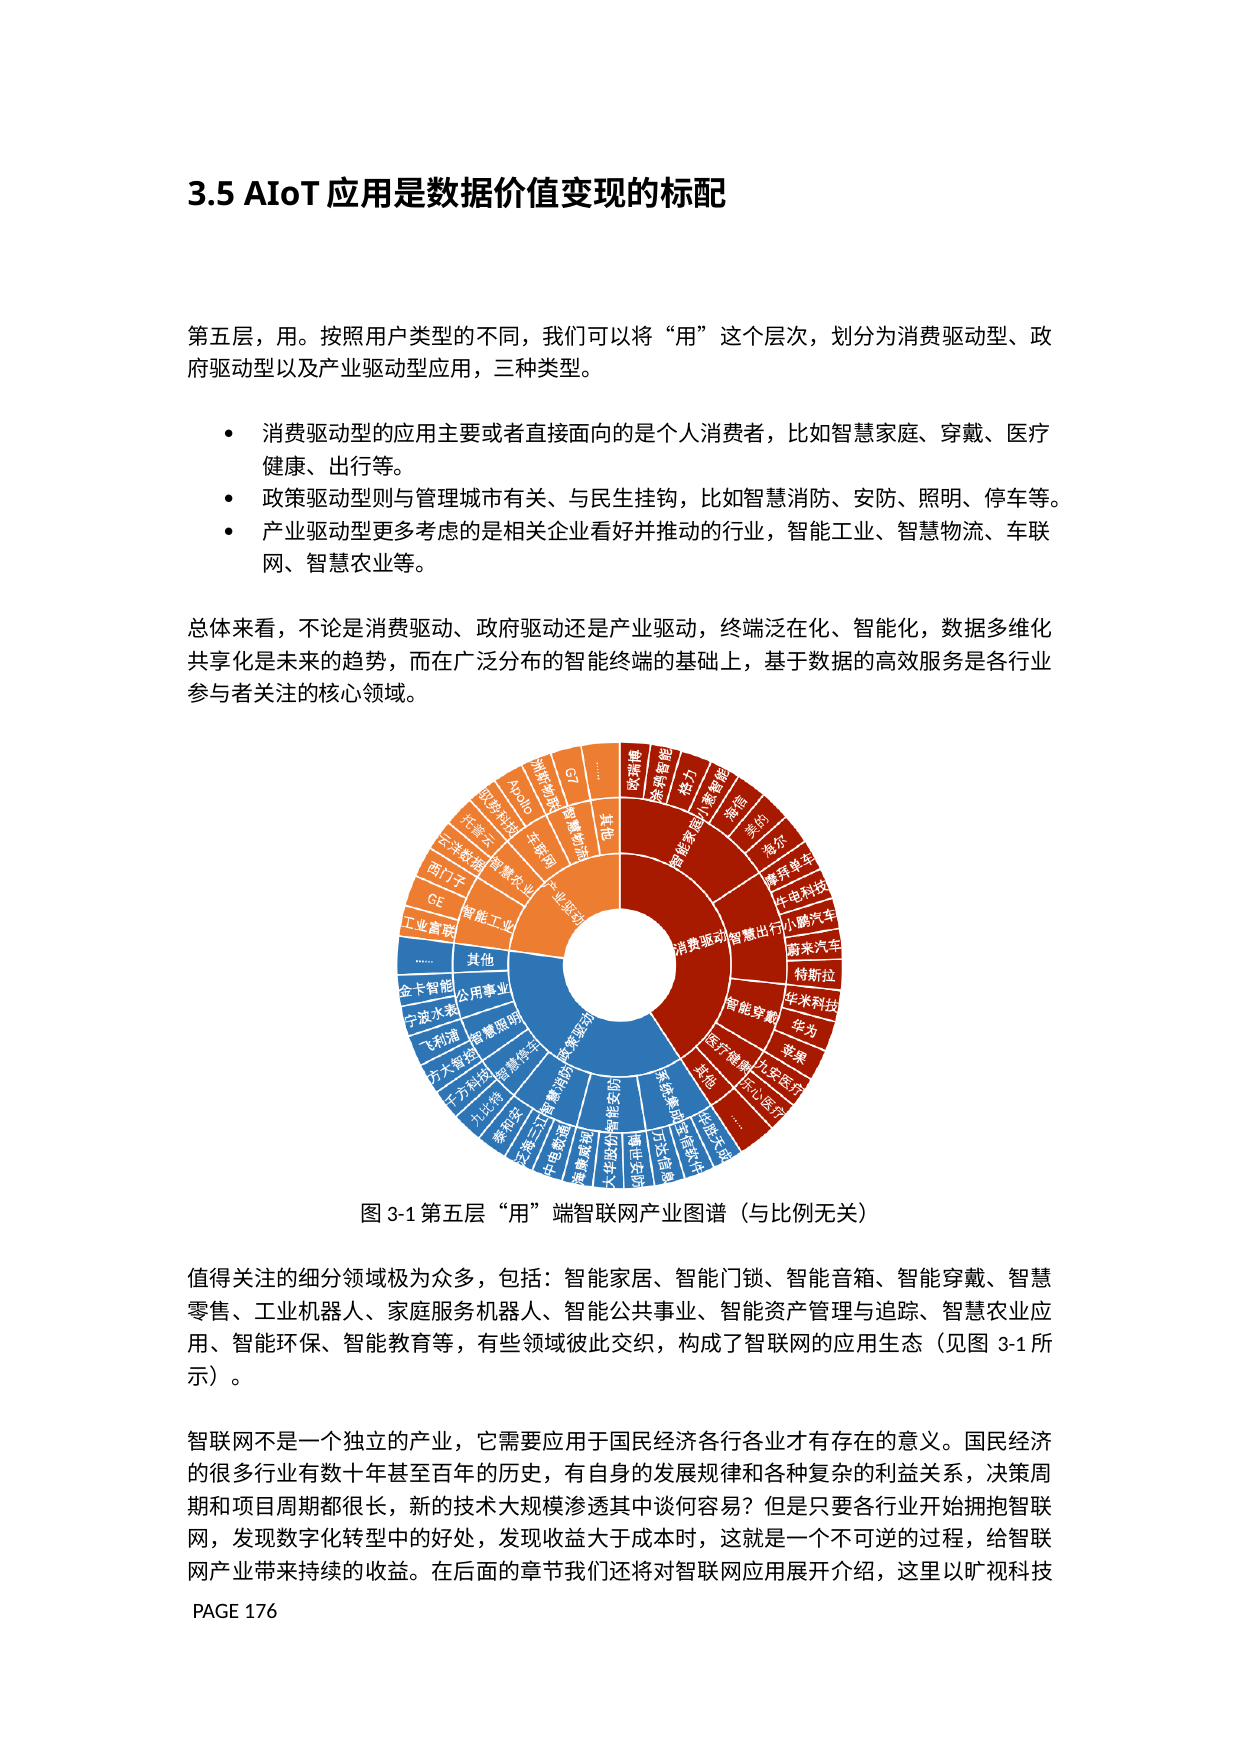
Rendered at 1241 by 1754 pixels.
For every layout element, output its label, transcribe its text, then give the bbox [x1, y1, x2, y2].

list 消费驱动型的应用主要或者直接面向的是个人消费者，比如智慧家庭、穿戴、医疗健康、出行等。 [225, 416, 1053, 481]
subtitle 3.5 AIoT应用是数据价值变现的标配 [187, 159, 1053, 224]
picture [373, 741, 868, 1192]
text 第五层，用。按照用户类型的不同，我们可以将“用”这个层次，划分为消费驱动型、政府驱动型以及产业驱动型应用，三种类型。 [187, 318, 1053, 383]
list 产业驱动型更多考虑的是相关企业看好并推动的行业，智能工业、智慧物流、车联网、智慧农业等。 [225, 513, 1053, 578]
text 值得关注的细分领域极为众多，包括：智能家居、智能门锁、智能音箱、智能穿戴、智慧零售、工业机器人、家庭服务机器人、智能公共事业、智能资产管理与追踪、智慧农业应用、智能环保、智能教育等，有些领域彼此交织，构成了智联网的应用生态（见图3-1所示）。 [187, 1261, 1053, 1391]
list 政策驱动型则与管理城市有关、与民生挂钩，比如智慧消防、安防、照明、停车等。 [225, 481, 1053, 513]
text 图3-1 第五层“用”端智联网产业图谱（与比例无关） [187, 1196, 1053, 1228]
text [187, 1423, 1053, 1586]
text 总体来看，不论是消费驱动、政府驱动还是产业驱动，终端泛在化、智能化，数据多维化、共享化是未来的趋势，而在广泛分布的智能终端的基础上，基于数据的高效服务是各行业参与者关注的核心领域。 [187, 611, 1053, 708]
